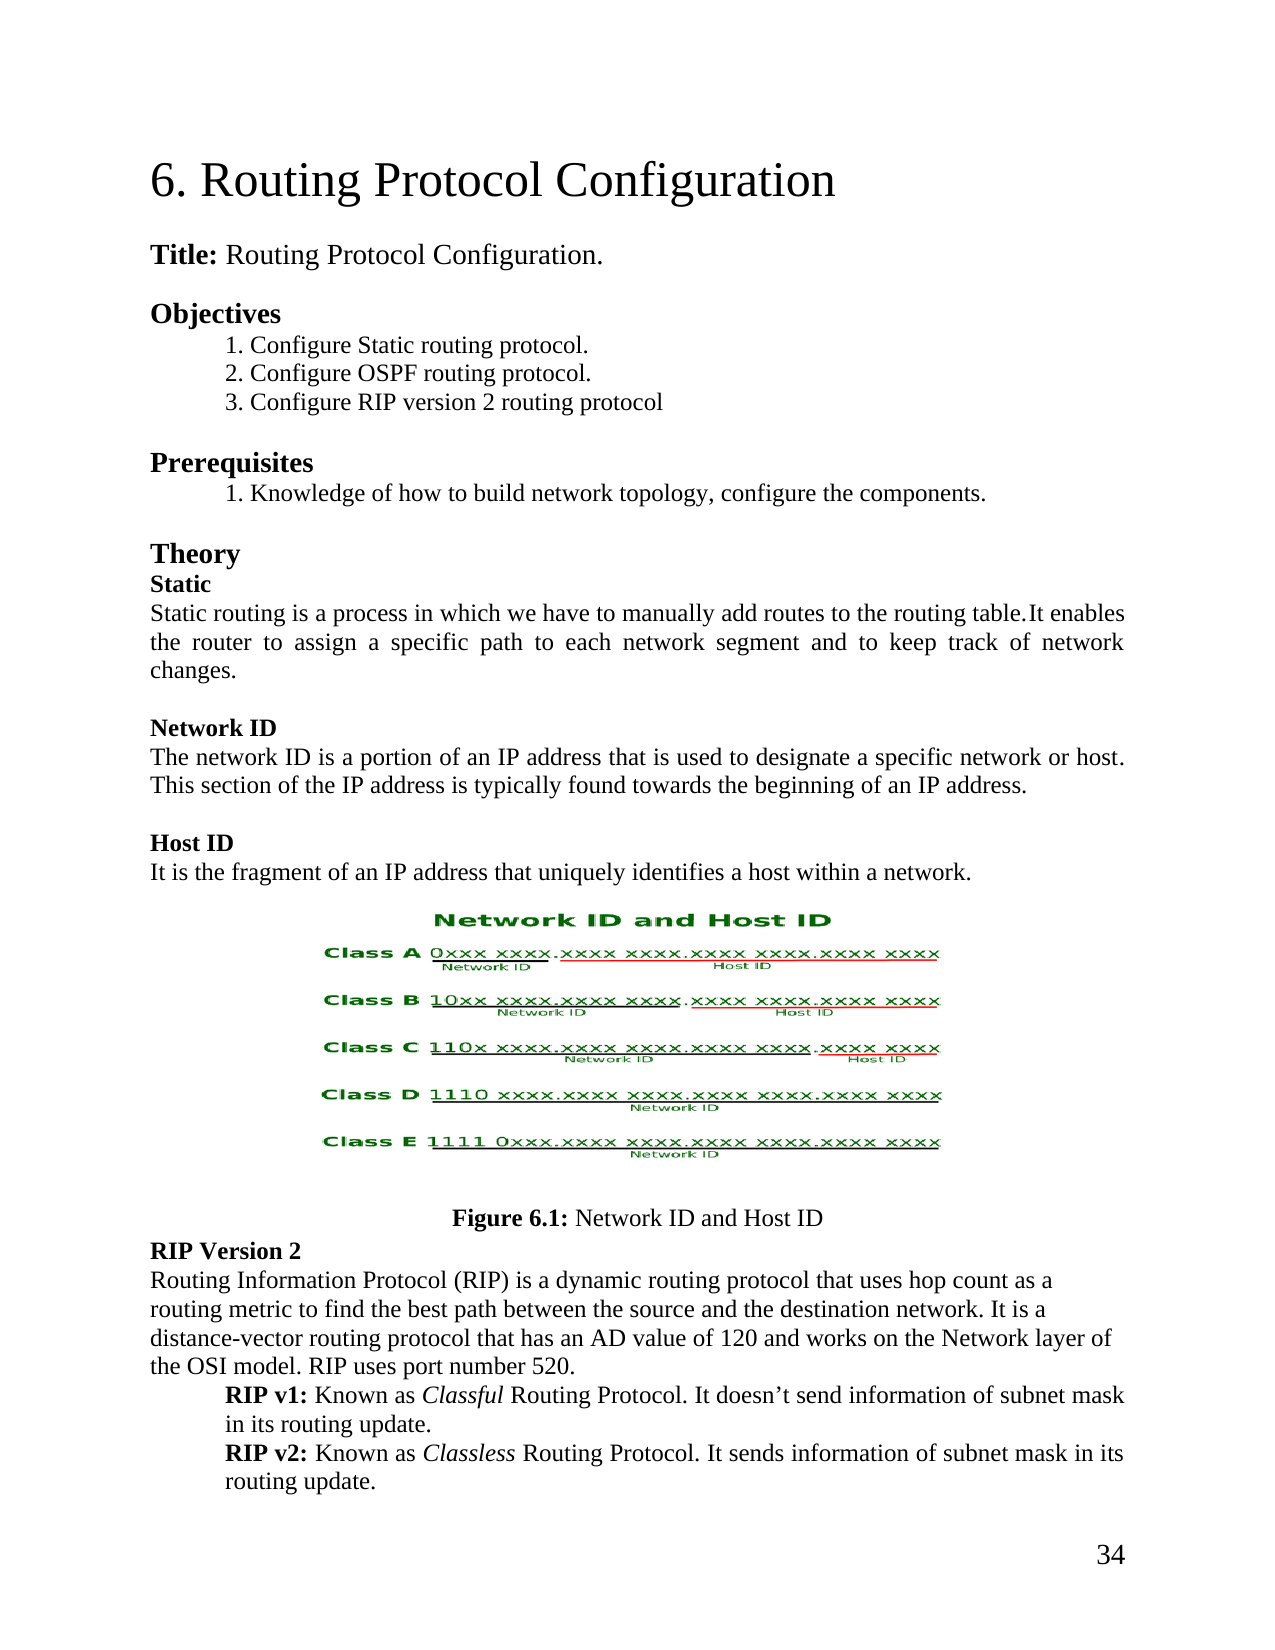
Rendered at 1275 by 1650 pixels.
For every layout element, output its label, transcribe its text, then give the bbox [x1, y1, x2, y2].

text Title: Routing Protocol Configuration. [150, 237, 1125, 270]
text RIP Version 2 [150, 1236, 1125, 1265]
text It is the fragment of an IP address that uniquely identifies a host within a network. [150, 857, 1125, 886]
text RIP v1: Known as Classful Routing Protocol. It doesn’t send information of subnet mask in its routing update. [225, 1380, 1125, 1438]
text Static routing is a process in which we have to manually add routes to the routing table.It enables the router to assign a specific path to each network segment and to keep track of network changes. [150, 598, 1125, 684]
text 1. Configure Static routing protocol. [150, 330, 1125, 358]
text 1. Knowledge of how to build network topology, configure the components. [187, 478, 1125, 507]
text 3. Configure RIP version 2 routing protocol [150, 387, 1125, 416]
picture [235, 906, 1040, 1179]
subtitle Objectives [150, 296, 1125, 330]
text 2. Configure OSPF routing protocol. [150, 358, 1125, 387]
text Static [150, 569, 1125, 598]
text Network ID [150, 713, 1125, 742]
text Theory [150, 536, 1125, 569]
text RIP v2: Known as Classless Routing Protocol. It sends information of subnet mask in its routing update. [225, 1438, 1125, 1495]
text Host ID [150, 828, 1125, 857]
text 6. Routing Protocol Configuration [150, 150, 1125, 207]
text The network ID is a portion of an IP address that is used to designate a specific network or host. This section of the IP address is typically found towards the beginning of an IP address. [150, 742, 1125, 799]
text Prerequisites [150, 445, 1125, 478]
text Routing Information Protocol (RIP) is a dynamic routing protocol that uses hop count as a routing metric to find the best path between the source and the destination network. It is a distance-vector routing protocol that has an AD value of 120 and works on the Network layer of the OSI model. RIP uses port number 520. [150, 1265, 1125, 1380]
text Figure 6.1: Network ID and Host ID [150, 1203, 1125, 1232]
